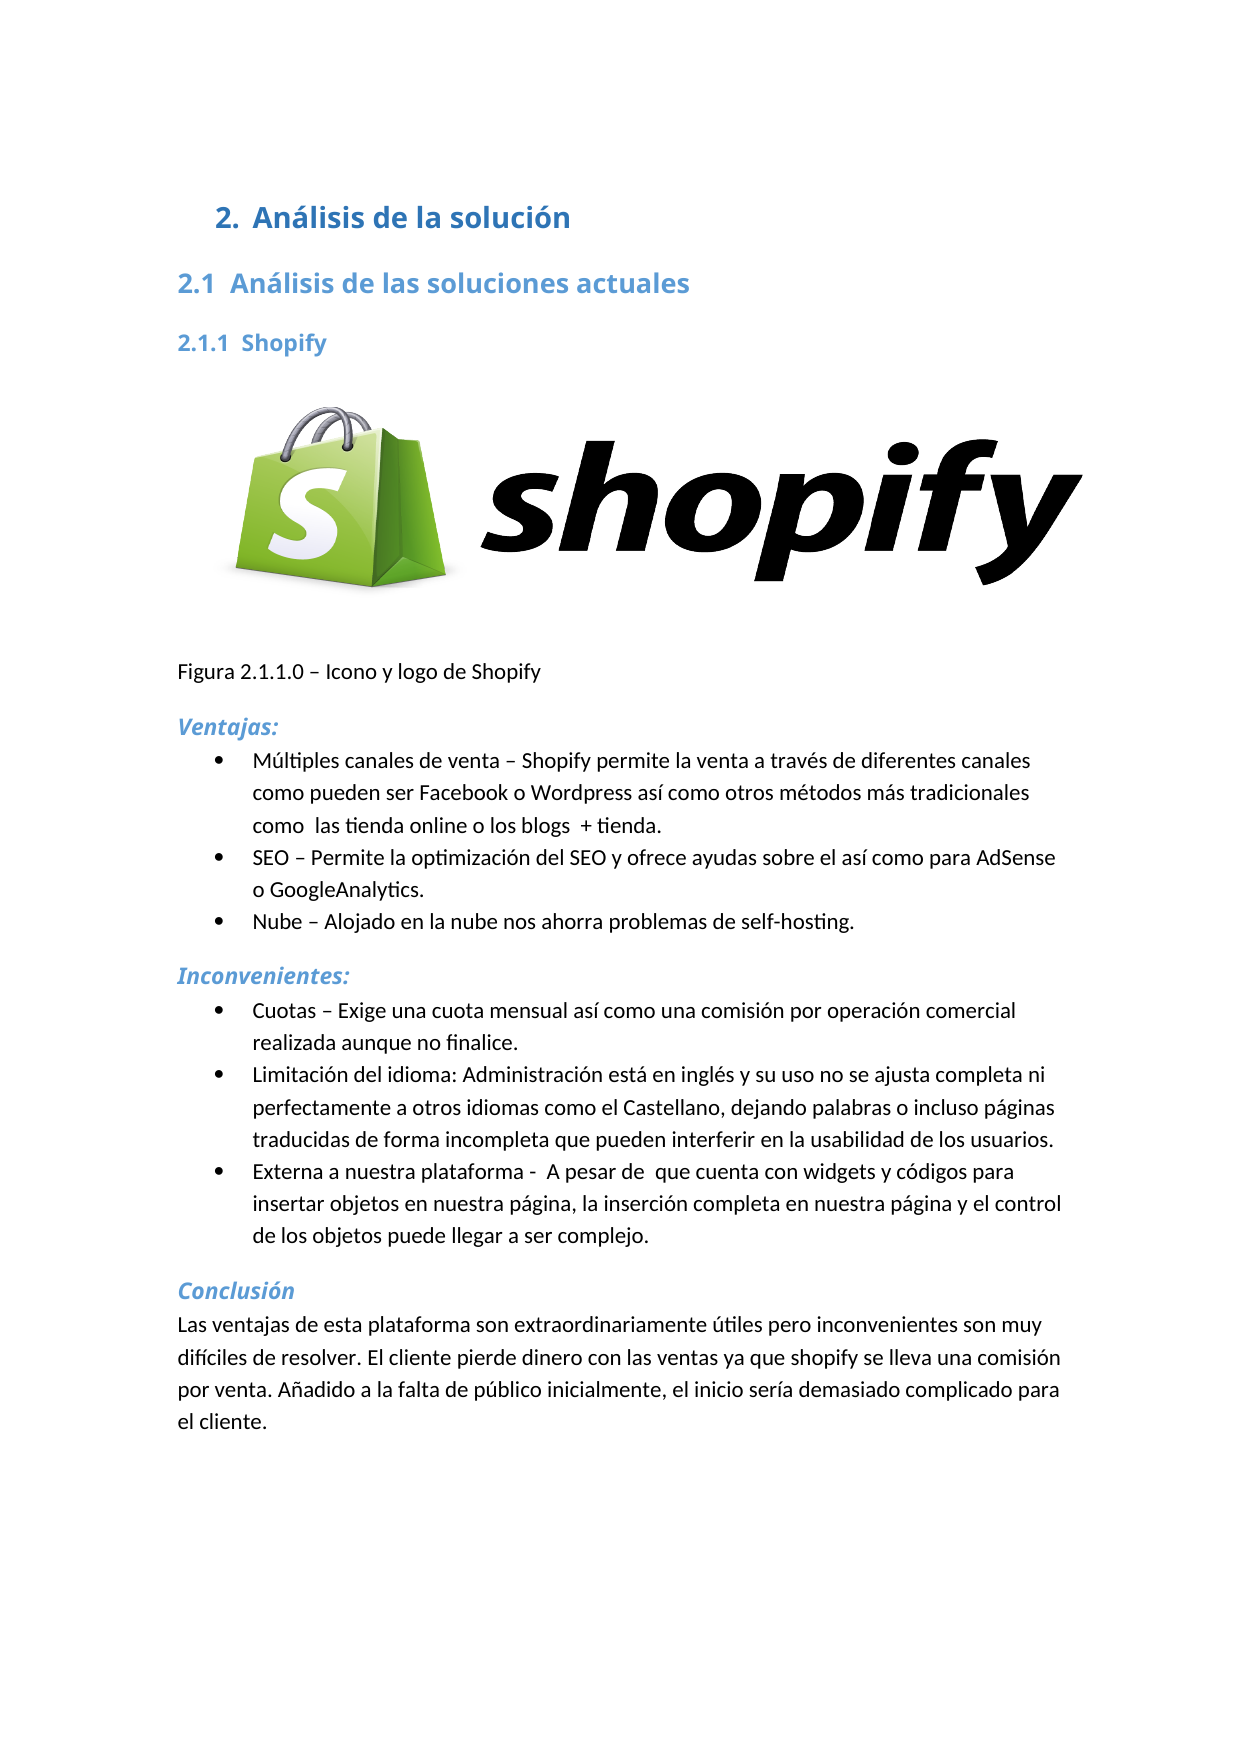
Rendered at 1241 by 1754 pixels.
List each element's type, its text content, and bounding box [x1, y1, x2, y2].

subtitle 2.1.1 Shopify [177, 327, 1063, 358]
subtitle 2.1 Análisis de las soluciones actuales [177, 264, 1063, 301]
text Figura 2.1.1.0 – Icono y logo de Shopify [177, 629, 1063, 685]
subtitle Ventajas: [177, 710, 1063, 742]
subtitle Análisis de la solución [215, 198, 1063, 237]
picture [168, 407, 1083, 629]
list Limitación del idioma: Administración está en inglés y su uso no se ajusta completa ni perfectamente a otros idiomas como el Castellano, dejando palabras o incluso páginas traducidas de forma incompleta que pueden interferir en la usabilidad de los usuarios. [215, 1061, 1063, 1153]
list Cuotas – Exige una cuota mensual así como una comisión por operación comercial realizada aunque no finalice. [215, 996, 1063, 1056]
list Múltiples canales de venta – Shopify permite la venta a través de diferentes canales como pueden ser Facebook o Wordpress así como otros métodos más tradicionales como las tienda online o los blogs + tienda. [215, 746, 1063, 839]
list SEO – Permite la optimización del SEO y ofrece ayudas sobre el así como para AdSense o GoogleAnalytics. [215, 843, 1063, 903]
list Externa a nuestra plataforma - A pesar de que cuenta con widgets y códigos para insertar objetos en nuestra página, la inserción completa en nuestra página y el control de los objetos puede llegar a ser complejo. [215, 1157, 1063, 1249]
text Las ventajas de esta plataforma son extraordinariamente útiles pero inconvenientes son muy difíciles de resolver. El cliente pierde dinero con las ventas ya que shopify se lleva una comisión por venta. Añadido a la falta de público inicialmente, el inicio sería demasiado complicado para el cliente. [177, 1311, 1063, 1435]
subtitle Conclusión [177, 1274, 1063, 1306]
subtitle Inconvenientes: [177, 960, 1063, 992]
list Nube – Alojado en la nube nos ahorra problemas de self-hosting. [215, 907, 1063, 935]
